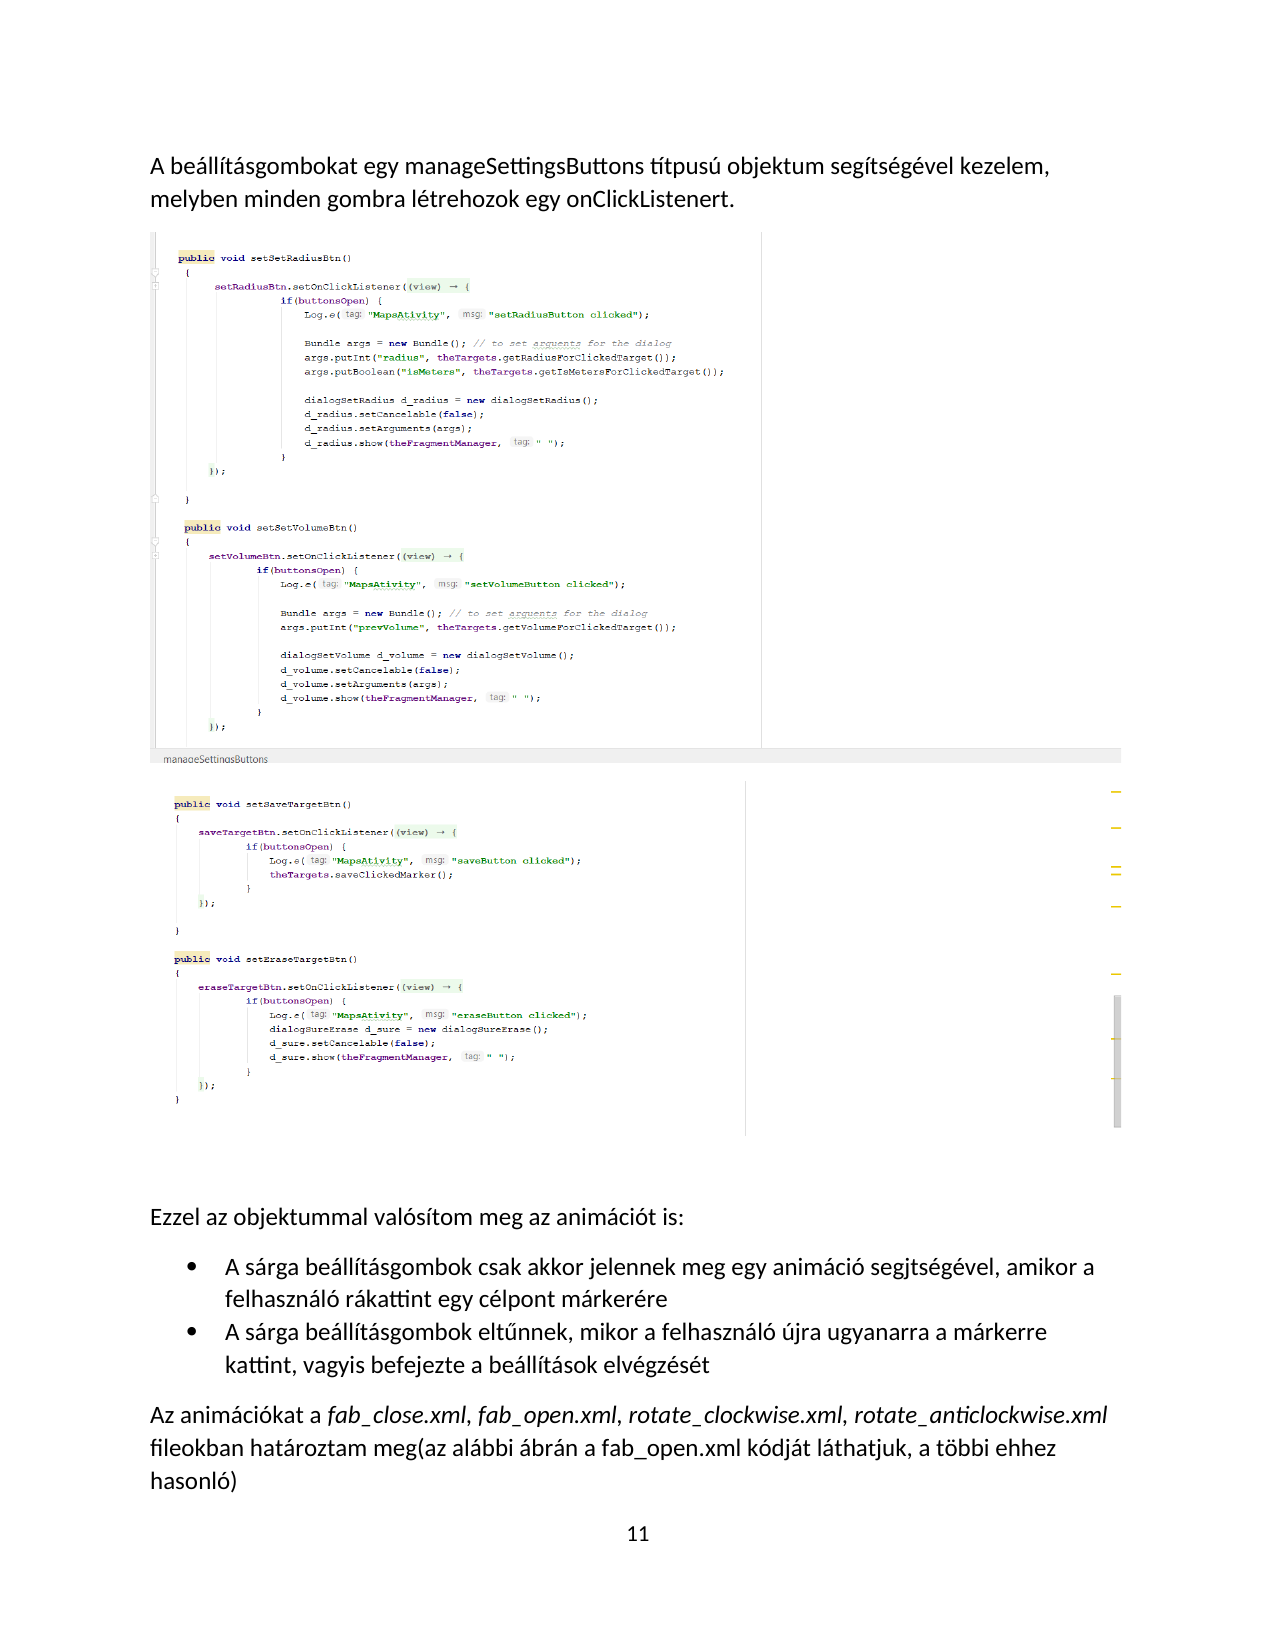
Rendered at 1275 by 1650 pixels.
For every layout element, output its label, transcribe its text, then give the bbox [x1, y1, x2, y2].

list A sárga beállításgombok eltűnnek, mikor a felhasználó újra ugyanarra a márkerre kattint, vagyis befejezte a beállítások elvégzését [187, 1316, 1125, 1380]
picture [150, 781, 1122, 1136]
list A sárga beállításgombok csak akkor jelennek meg egy animáció segjtségével, amikor a felhasználó rákattint egy célpont márkerére [187, 1251, 1125, 1314]
text Az animációkat a fab_close.xml, fab_open.xml, rotate_clockwise.xml, rotate_anticlockwise.xml fileokban határoztam meg(az alábbi ábrán a fab_open.xml kódját láthatjuk, a többi ehhez hasonló) [150, 1399, 1125, 1495]
text A beállításgombokat egy manageSettingsButtons títpusú objektum segítségével kezelem, melyben minden gombra létrehozok egy onClickListenert. [150, 150, 1125, 213]
picture [150, 232, 1122, 763]
text Ezzel az objektummal valósítom meg az animációt is: [150, 1201, 1125, 1232]
